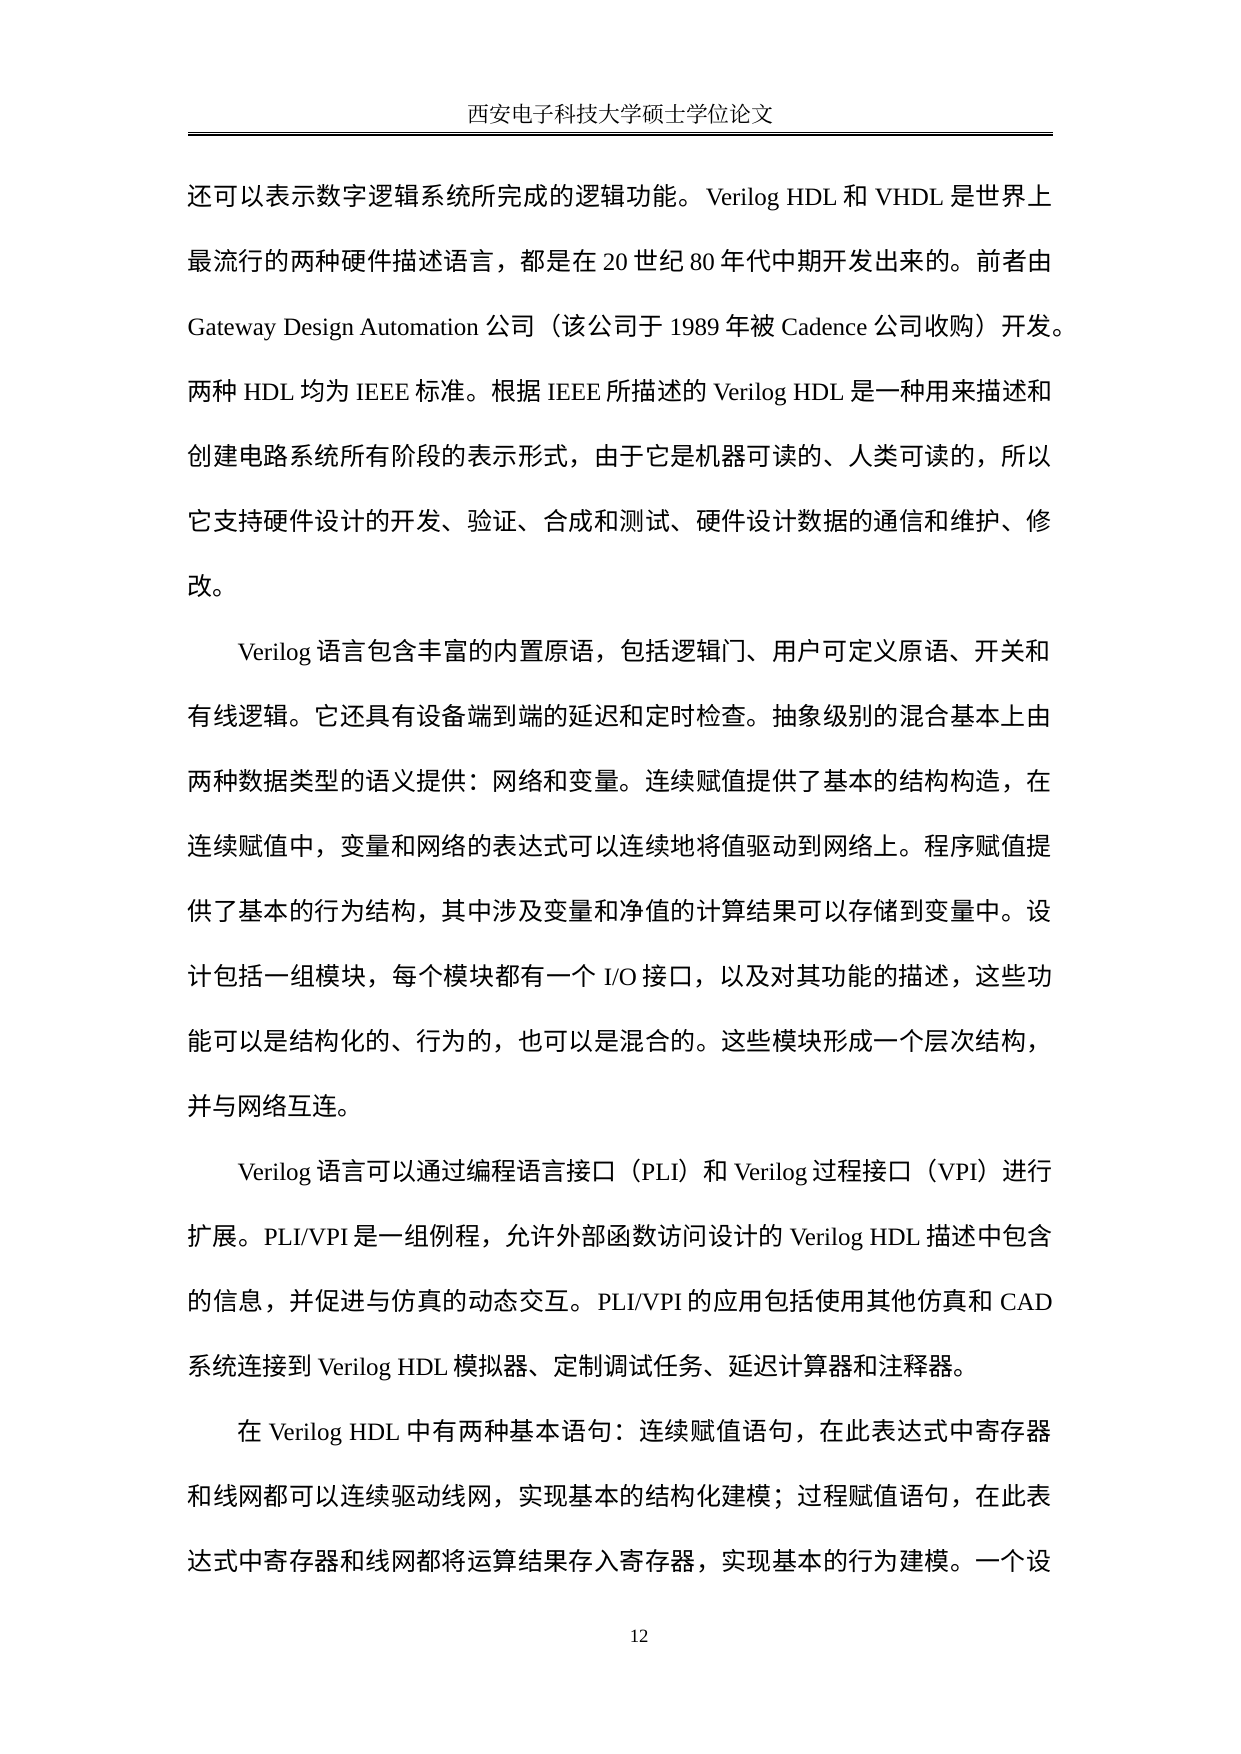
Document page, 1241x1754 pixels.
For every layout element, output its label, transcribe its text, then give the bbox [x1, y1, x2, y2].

text Verilog语言包含丰富的内置原语，包括逻辑门、用户可定义原语、开关和有线逻辑。它还具有设备端到端的延迟和定时检查。抽象级别的混合基本上由两种数据类型的语义提供：网络和变量。连续赋值提供了基本的结构构造，在连续赋值中，变量和网络的表达式可以连续地将值驱动到网络上。程序赋值提供了基本的行为结构，其中涉及变量和净值的计算结果可以存储到变量中。设计包括一组模块，每个模块都有一个I/O接口，以及对其功能的描述，这些功能可以是结构化的、行为的，也可以是混合的。这些模块形成一个层次结构，并与网络互连。 [187, 617, 1053, 1137]
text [187, 162, 1053, 617]
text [187, 1397, 1053, 1592]
text Verilog语言可以通过编程语言接口（PLI）和Verilog过程接口（VPI）进行扩展。PLI/VPI是一组例程，允许外部函数访问设计的Verilog HDL描述中包含的信息，并促进与仿真的动态交互。PLI/VPI的应用包括使用其他仿真和CAD系统连接到Verilog HDL模拟器、定制调试任务、延迟计算器和注释器。 [187, 1137, 1053, 1397]
